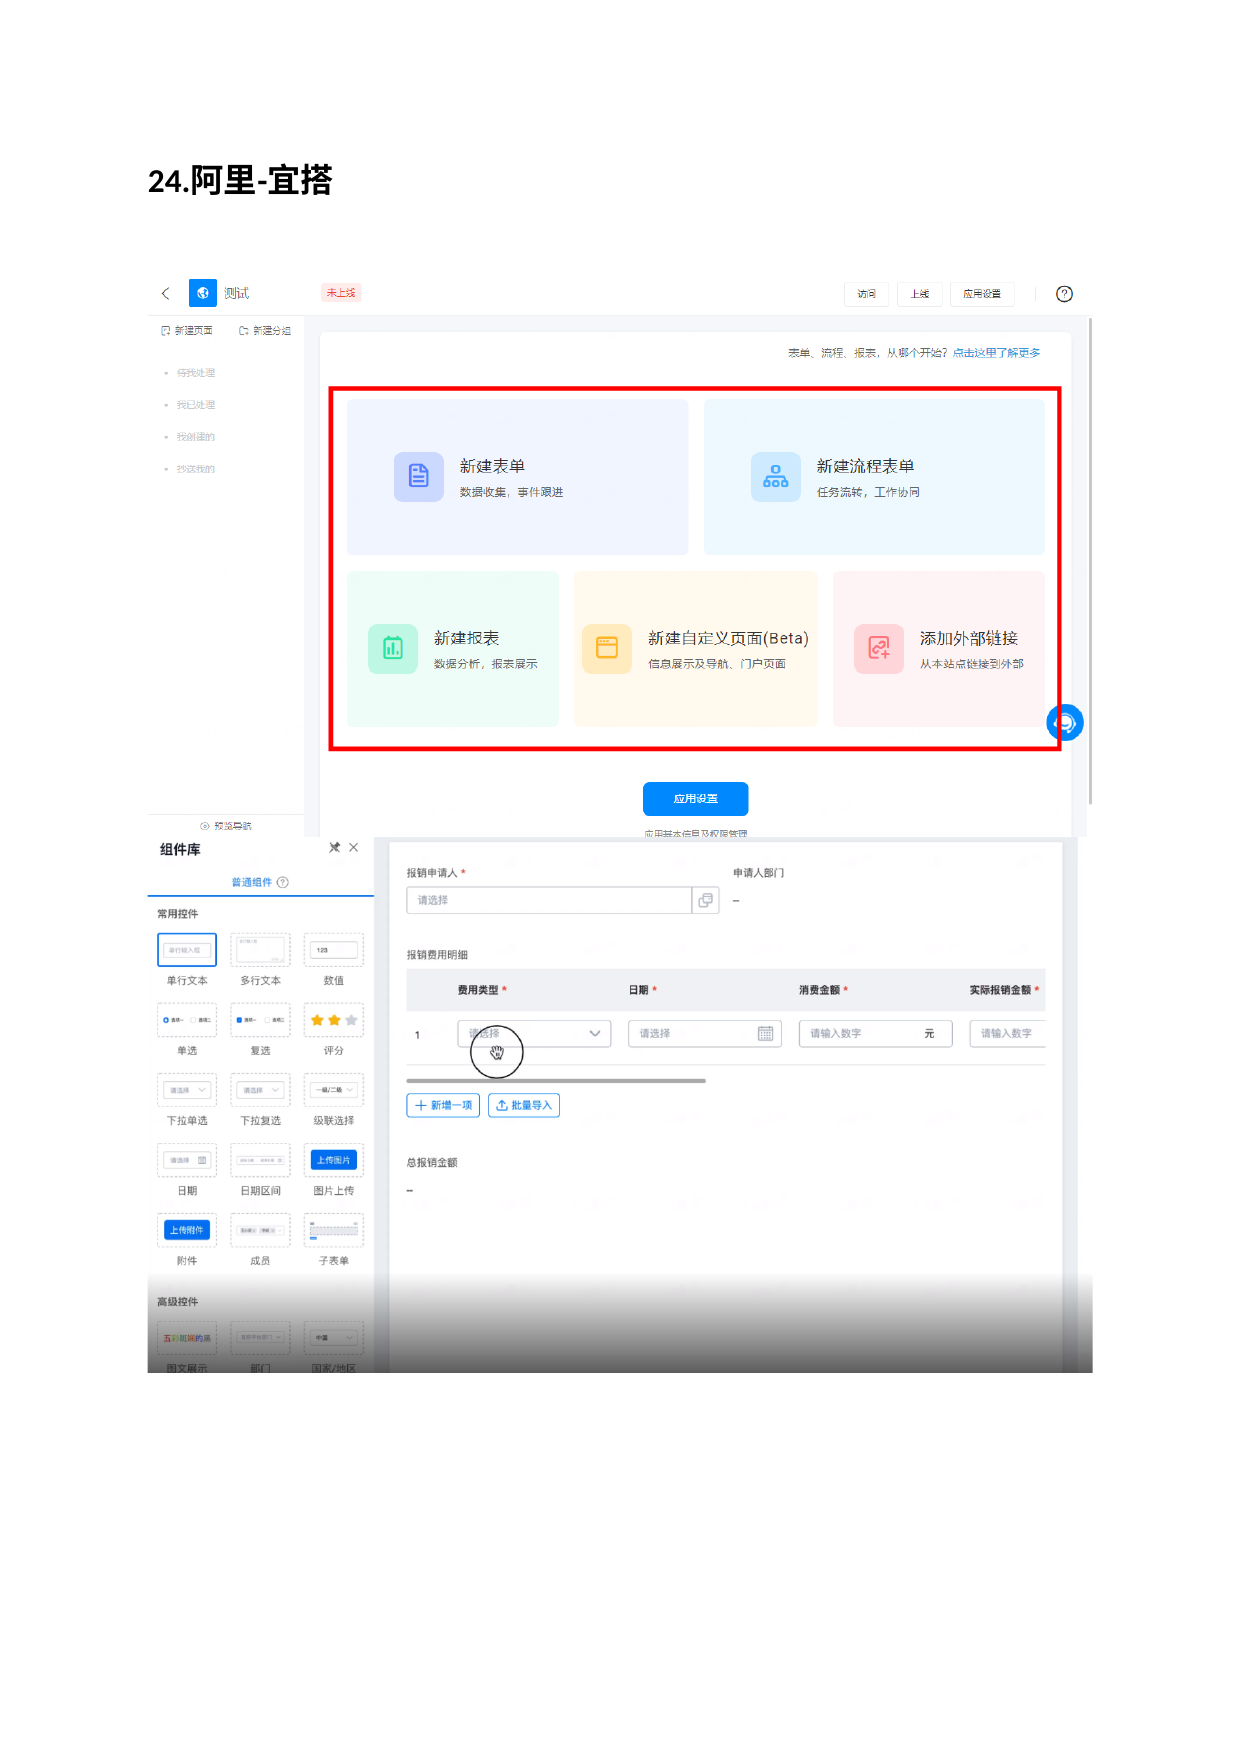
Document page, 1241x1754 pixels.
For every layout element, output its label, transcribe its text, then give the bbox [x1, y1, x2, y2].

subtitle 24.阿里-宜搭 [148, 146, 1093, 211]
picture [147, 272, 1093, 1373]
